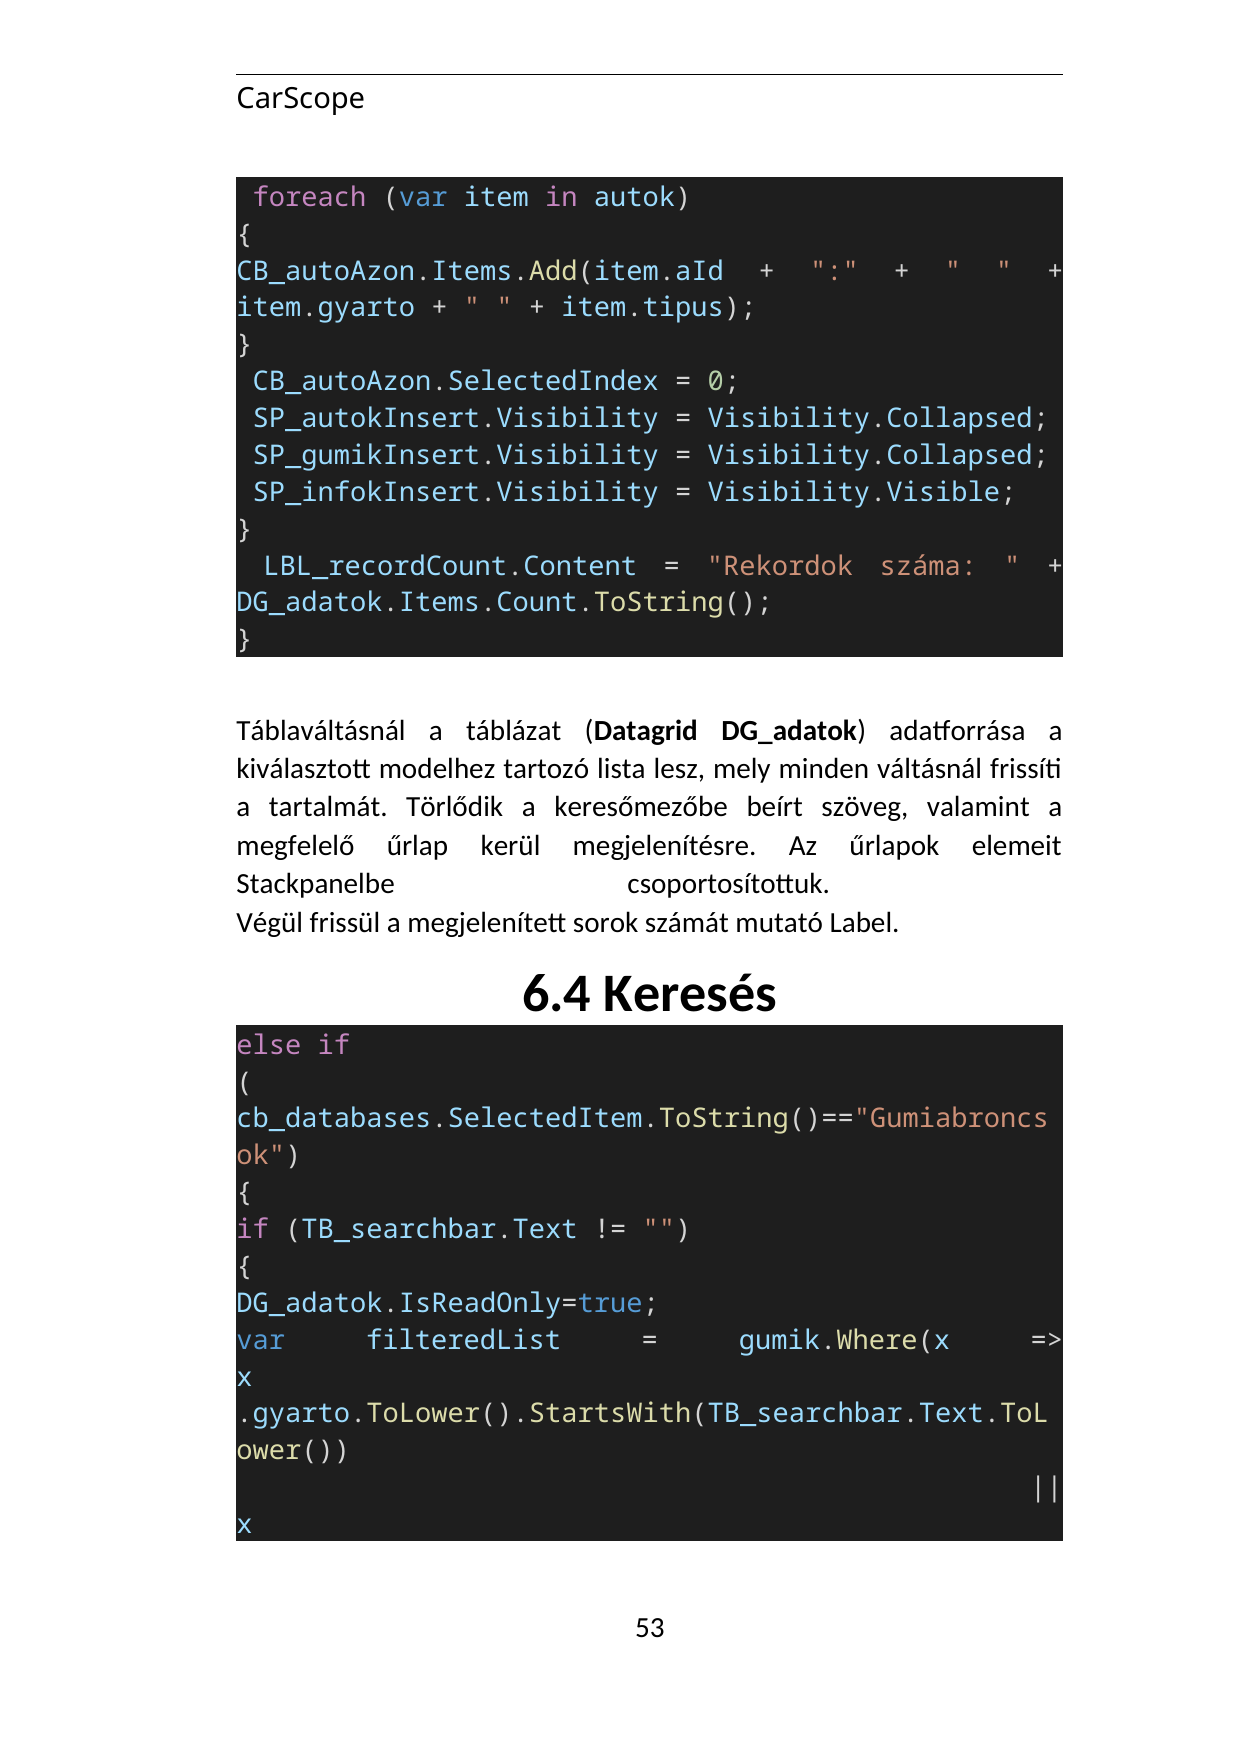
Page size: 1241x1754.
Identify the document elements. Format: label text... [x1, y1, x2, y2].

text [236, 1468, 1063, 1541]
text var filteredList = gumik.Where(x => x.gyarto.ToLower().StartsWith(TB_searchbar.Text.ToLower()) [236, 1320, 1063, 1468]
text if (TB_searchbar.Text != "") [236, 1209, 1063, 1246]
text CB_autoAzon.Items.Add(item.aId + ":" + " " + item.gyarto + " " + item.tipus); [236, 251, 1063, 325]
text else if (cb_databases.SelectedItem.ToString()=="Gumiabroncsok") [236, 1025, 1063, 1173]
text SP_gumikInsert.Visibility = Visibility.Collapsed; [236, 435, 1063, 472]
text { [236, 214, 1063, 251]
text CB_autoAzon.SelectedIndex = 0; [236, 362, 1063, 398]
text { [236, 1173, 1063, 1209]
text } [236, 509, 1063, 546]
subtitle 6.4 Keresés [236, 959, 1063, 1025]
text Táblaváltásnál a táblázat (Datagrid DG_adatok) adatforrása a kiválasztott modelhez tartozó lista lesz, mely minden váltásnál frissíti a tartalmát. Törlődik a keresőmezőbe beírt szöveg, valamint a megfelelő űrlap kerül megjelenítésre. Az űrlapok elemeit Stackpanelbe csoportosítottuk. Végül frissül a megjelenített sorok számát mutató Label. [236, 712, 1063, 939]
text LBL_recordCount.Content = "Rekordok száma: " + DG_adatok.Items.Count.ToString(); [236, 546, 1063, 620]
text SP_infokInsert.Visibility = Visibility.Visible; [236, 472, 1063, 509]
text } [236, 620, 1063, 657]
text { [236, 1246, 1063, 1283]
text } [236, 325, 1063, 362]
text DG_adatok.IsReadOnly=true; [236, 1283, 1063, 1320]
text foreach (var item in autok) [236, 177, 1063, 214]
text SP_autokInsert.Visibility = Visibility.Collapsed; [236, 398, 1063, 435]
